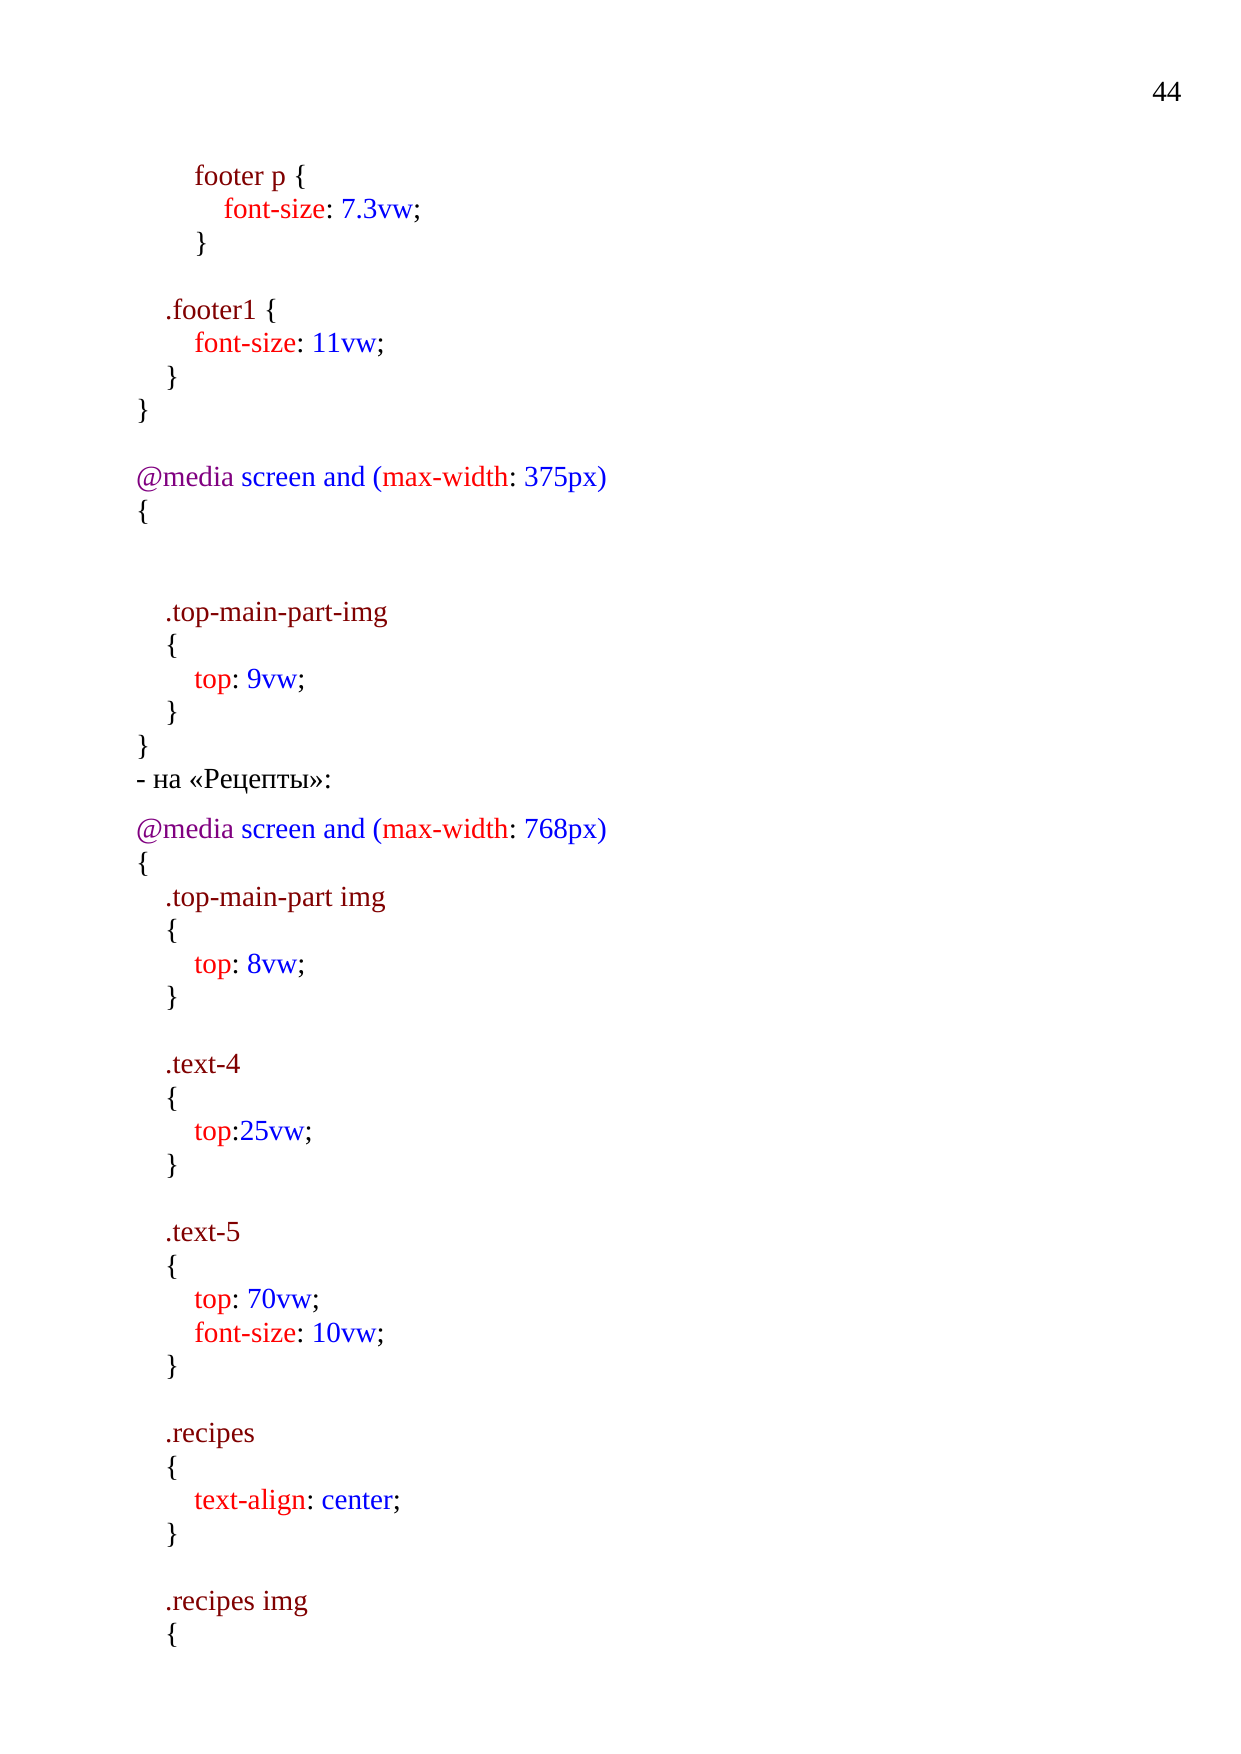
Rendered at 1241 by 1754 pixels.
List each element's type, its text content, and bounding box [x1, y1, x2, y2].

text font-size: 11vw; [136, 325, 1181, 359]
text top:25vw; [136, 1113, 1181, 1147]
text .top-main-part img [136, 879, 1181, 912]
text { [136, 1449, 1181, 1482]
text .top-main-part-img [136, 594, 1181, 627]
text .recipes [136, 1415, 1181, 1449]
text top: 8vw; [136, 946, 1181, 979]
text { [136, 912, 1181, 946]
text } [136, 392, 1181, 426]
text } [136, 1348, 1181, 1382]
text } [136, 359, 1181, 392]
text .recipes img [136, 1583, 1181, 1617]
text } [136, 728, 1181, 761]
text } [136, 1147, 1181, 1181]
text } [136, 979, 1181, 1013]
text { [136, 1617, 1181, 1650]
text top: 70vw; [136, 1281, 1181, 1315]
text text-align: center; [136, 1482, 1181, 1516]
text top: 9vw; [136, 661, 1181, 694]
text .text-4 [136, 1046, 1181, 1080]
text footer p { [136, 158, 1181, 191]
text } [136, 225, 1181, 258]
text @media screen and (max-width: 768px) [136, 812, 1181, 845]
text { [136, 845, 1181, 879]
text .text-5 [136, 1214, 1181, 1248]
text font-size: 10vw; [136, 1315, 1181, 1348]
text } [136, 1516, 1181, 1549]
text { [136, 627, 1181, 661]
text { [136, 1248, 1181, 1281]
text font-size: 7.3vw; [136, 191, 1181, 225]
text - на «Рецепты»: [136, 761, 1181, 795]
text .footer1 { [136, 292, 1181, 325]
text @media screen and (max-width: 375px) [136, 459, 1181, 493]
text { [136, 493, 1181, 527]
text } [136, 694, 1181, 728]
text { [136, 1080, 1181, 1113]
